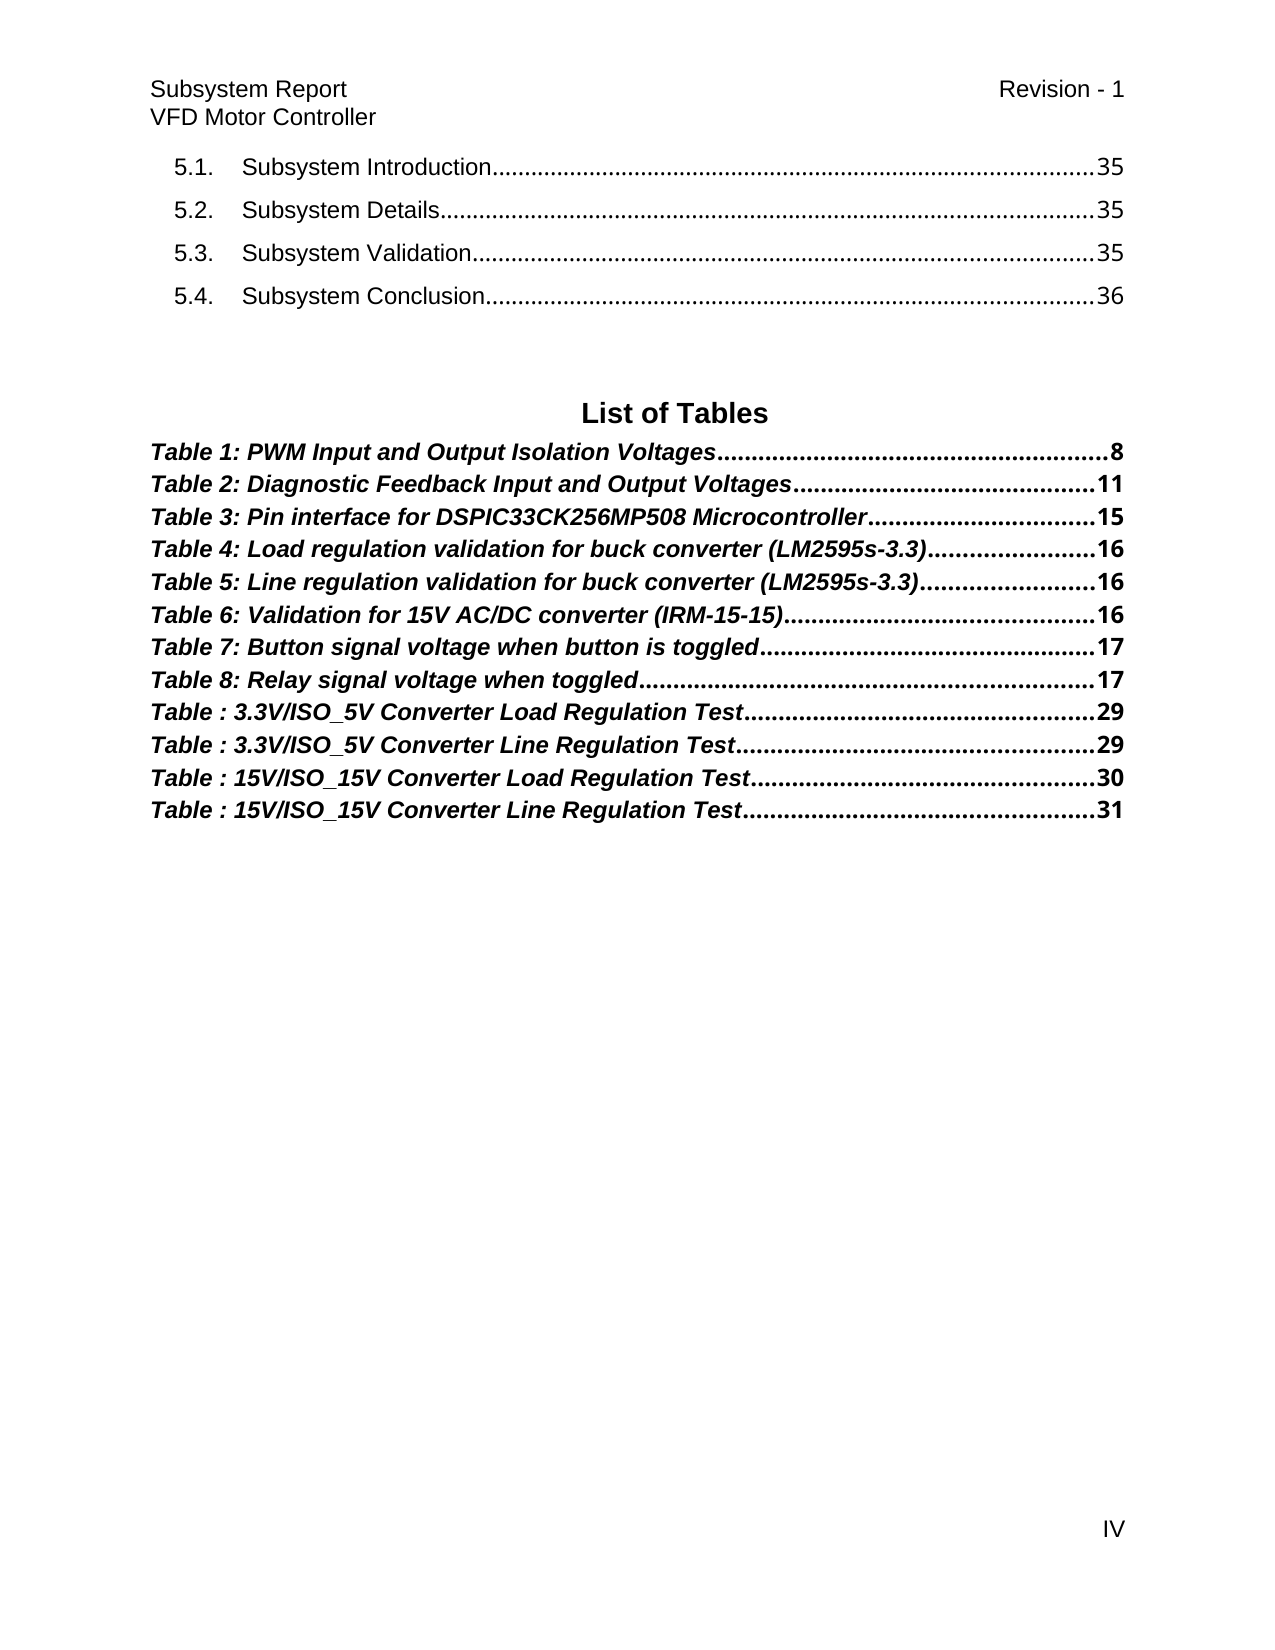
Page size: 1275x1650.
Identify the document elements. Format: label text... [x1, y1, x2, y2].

text Table 8: Relay signal voltage when toggled 17 [150, 663, 1125, 695]
text Table 7: Button signal voltage when button is toggled 17 [150, 630, 1125, 663]
text Table 4: Load regulation validation for buck converter (LM2595s-3.3) 16 [150, 532, 1125, 565]
text Table : 3.3V/ISO_5V Converter Line Regulation Test 29 [150, 728, 1125, 760]
text Table : 15V/ISO_15V Converter Load Regulation Test 30 [150, 760, 1125, 793]
text Table 1: PWM Input and Output Isolation Voltages 8 [150, 434, 1125, 467]
text Table 2: Diagnostic Feedback Input and Output Voltages 11 [150, 467, 1125, 499]
text Table 3: Pin interface for DSPIC33CK256MP508 Microcontroller 15 [150, 499, 1125, 532]
subtitle List of Tables [225, 396, 1125, 429]
text Table : 15V/ISO_15V Converter Line Regulation Test 31 [150, 793, 1125, 826]
text Table 6: Validation for 15V AC/DC converter (IRM-15-15) 16 [150, 597, 1125, 630]
text Table 5: Line regulation validation for buck converter (LM2595s-3.3) 16 [150, 565, 1125, 597]
text Table : 3.3V/ISO_5V Converter Load Regulation Test 29 [150, 695, 1125, 728]
